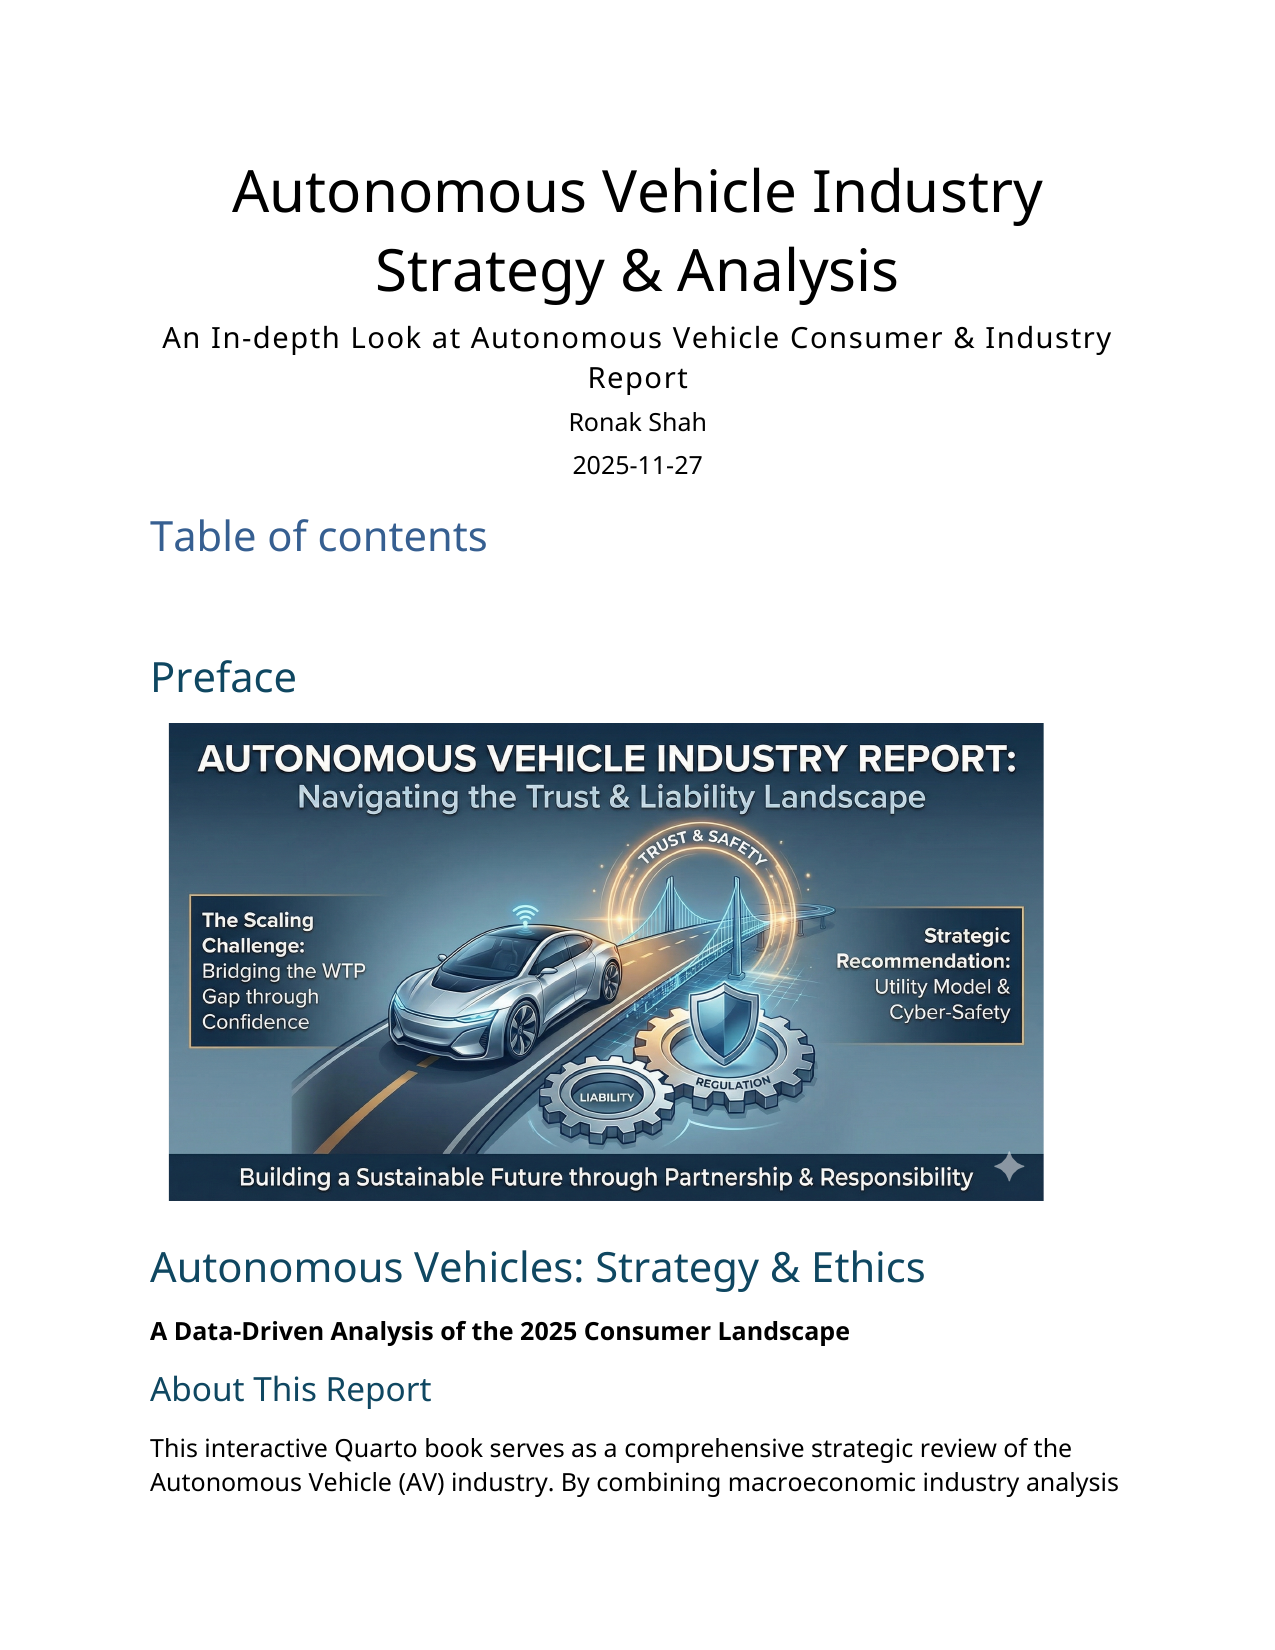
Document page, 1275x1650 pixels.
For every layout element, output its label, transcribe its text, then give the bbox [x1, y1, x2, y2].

title Autonomous Vehicle Industry Strategy & Analysis [150, 150, 1125, 309]
subtitle Preface [150, 648, 1125, 704]
text 2025-11-27 [150, 447, 1125, 481]
subtitle About This Report [150, 1366, 1125, 1412]
subtitle Autonomous Vehicles: Strategy & Ethics [150, 1238, 1125, 1295]
text A Data-Driven Analysis of the 2025 Consumer Landscape [150, 1313, 1125, 1347]
picture [168, 723, 1044, 1201]
subtitle An In-depth Look at Autonomous Vehicle Consumer & Industry Report [150, 317, 1125, 397]
text Ronak Shah [150, 405, 1125, 439]
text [150, 1430, 1125, 1498]
